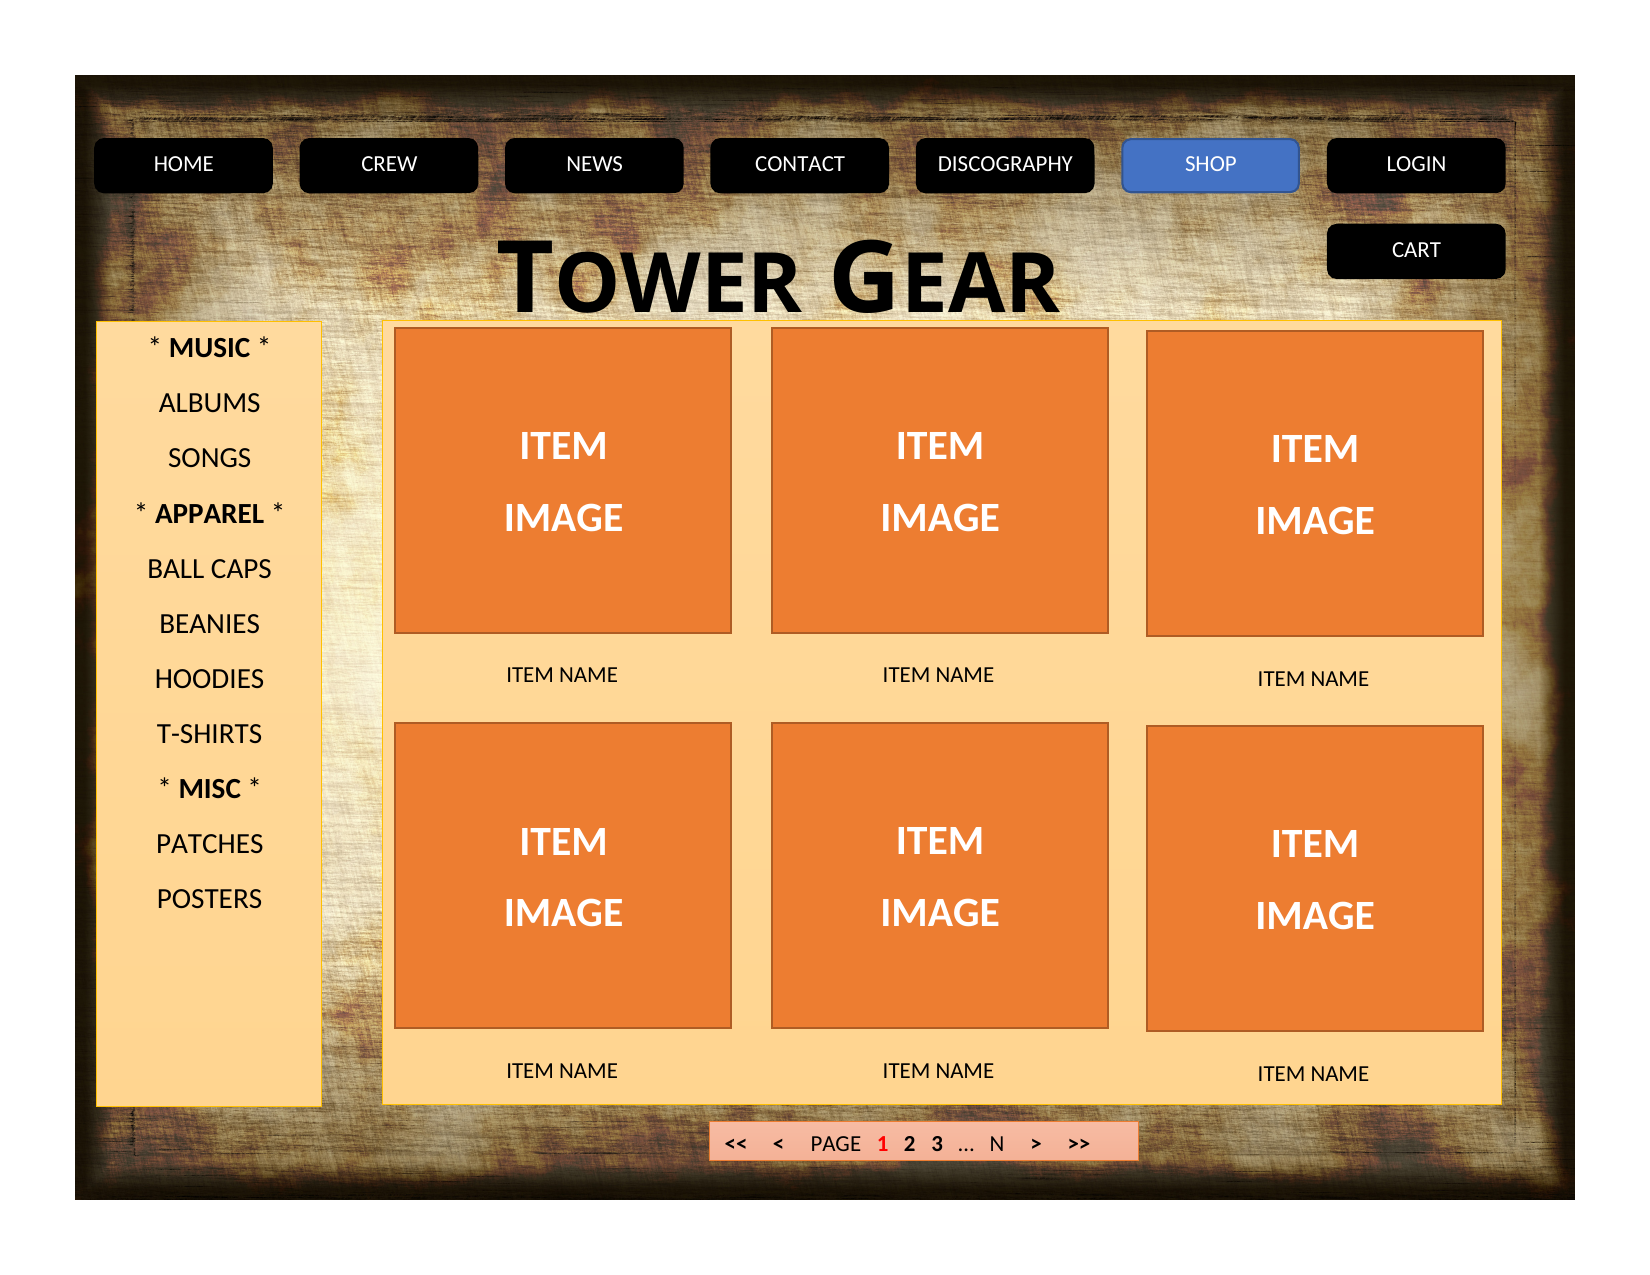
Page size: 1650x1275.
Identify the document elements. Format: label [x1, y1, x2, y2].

picture [75, 75, 1575, 1200]
